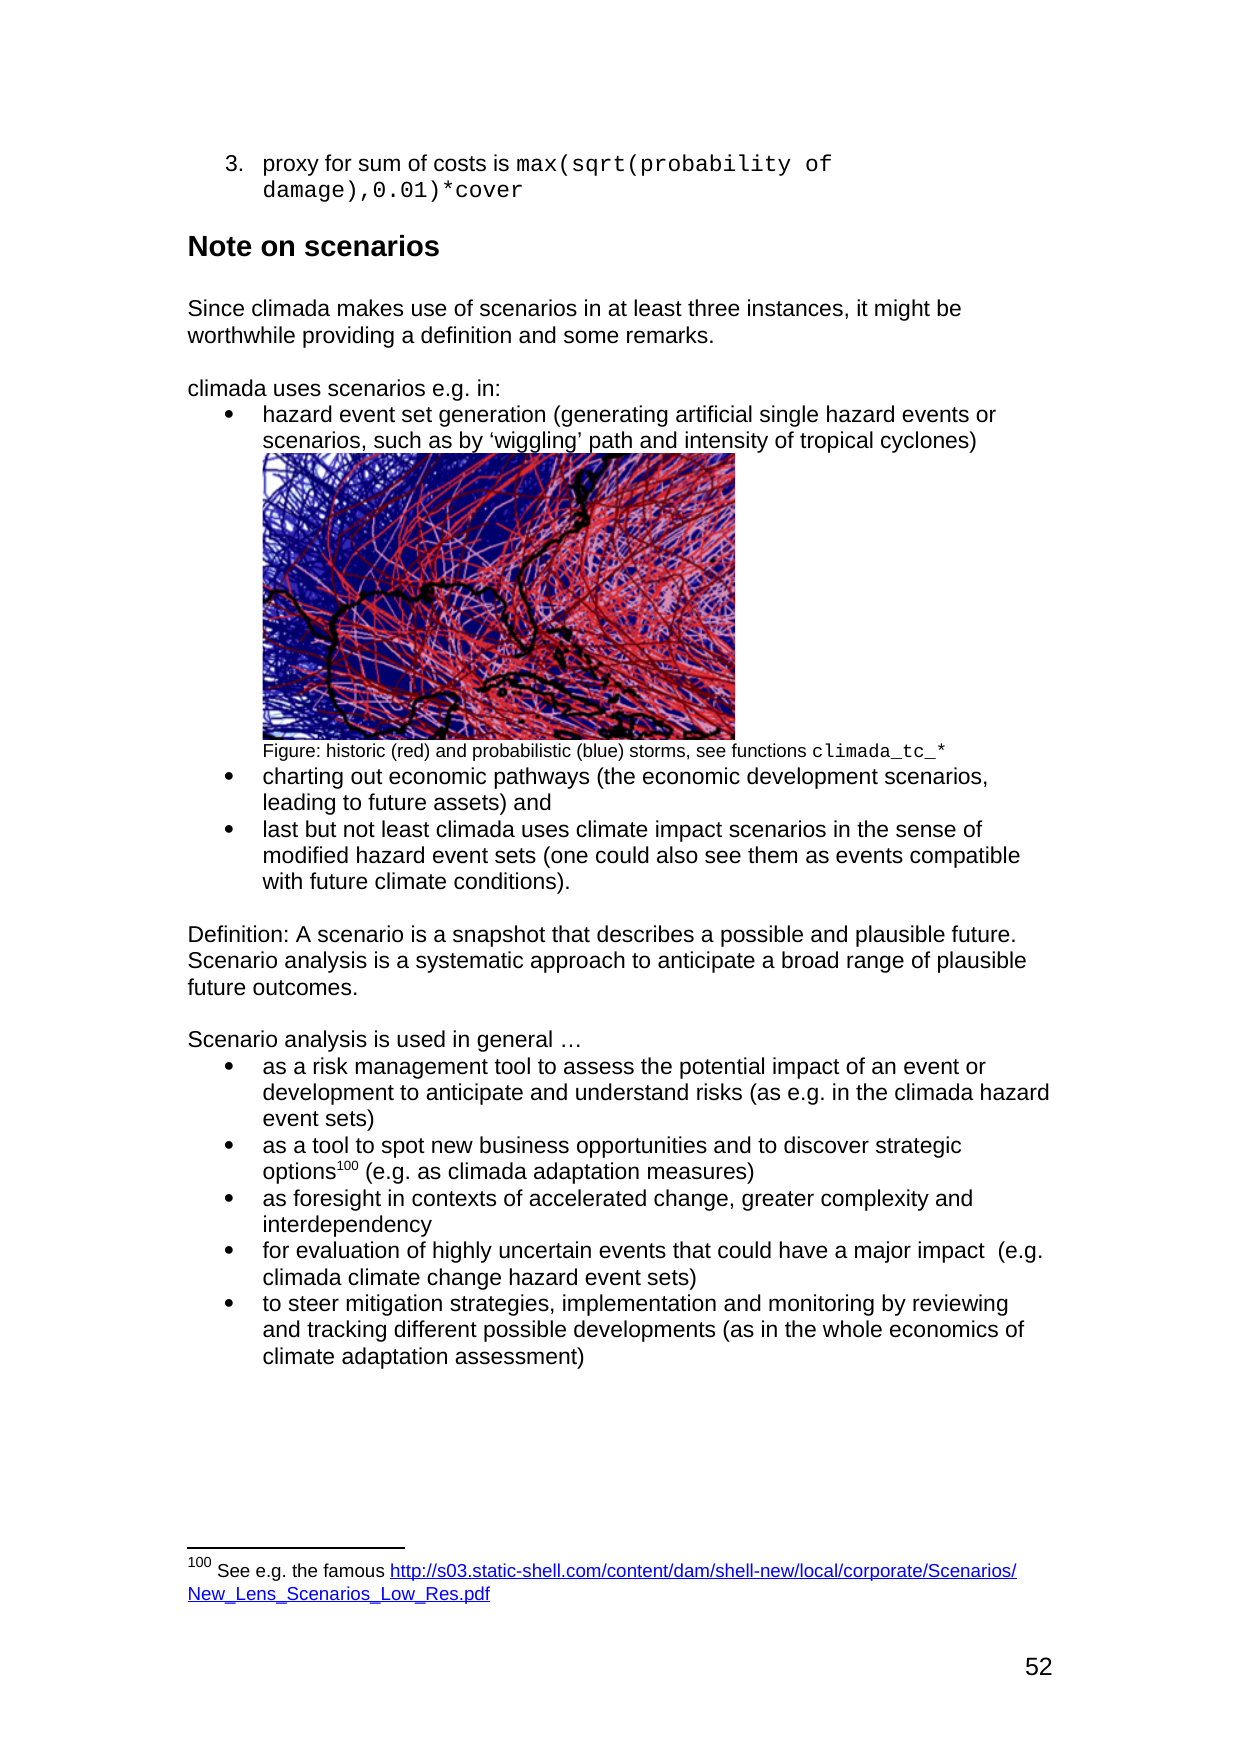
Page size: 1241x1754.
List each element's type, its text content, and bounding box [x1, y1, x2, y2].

text climada uses scenarios e.g. in: [187, 374, 1053, 401]
list as a tool to spot new business opportunities and to discover strategic options (e.g. as climada adaptation measures) [225, 1132, 1053, 1184]
list for evaluation of highly uncertain events that could have a major impact (e.g. climada climate change hazard event sets) [225, 1237, 1053, 1290]
list last but not least climada uses climate impact scenarios in the sense of modified hazard event sets (one could also see them as events compatible with future climate conditions). [225, 816, 1053, 894]
text Scenario analysis is used in general … [187, 1026, 1053, 1053]
list as foresight in contexts of accelerated change, greater complexity and interdependency [225, 1184, 1053, 1237]
picture [262, 453, 736, 740]
subtitle Note on scenarios [187, 229, 1053, 263]
list proxy for sum of costs is max(sqrt(probability of damage),0.01)*cover [225, 150, 1053, 204]
list charting out economic pathways (the economic development scenarios, leading to future assets) and [225, 763, 1053, 816]
list to steer mitigation strategies, implementation and monitoring by reviewing and tracking different possible developments (as in the whole economics of climate adaptation assessment) [225, 1290, 1053, 1369]
text Definition: A scenario is a snapshot that describes a possible and plausible future. Scenario analysis is a systematic approach to anticipate a broad range of plausible future outcomes. [187, 921, 1053, 1000]
list as a risk management tool to assess the potential impact of an event or development to anticipate and understand risks (as e.g. in the climada hazard event sets) [225, 1053, 1053, 1132]
text Since climada makes use of scenarios in at least three instances, it might be worthwhile providing a definition and some remarks. [187, 295, 1053, 348]
